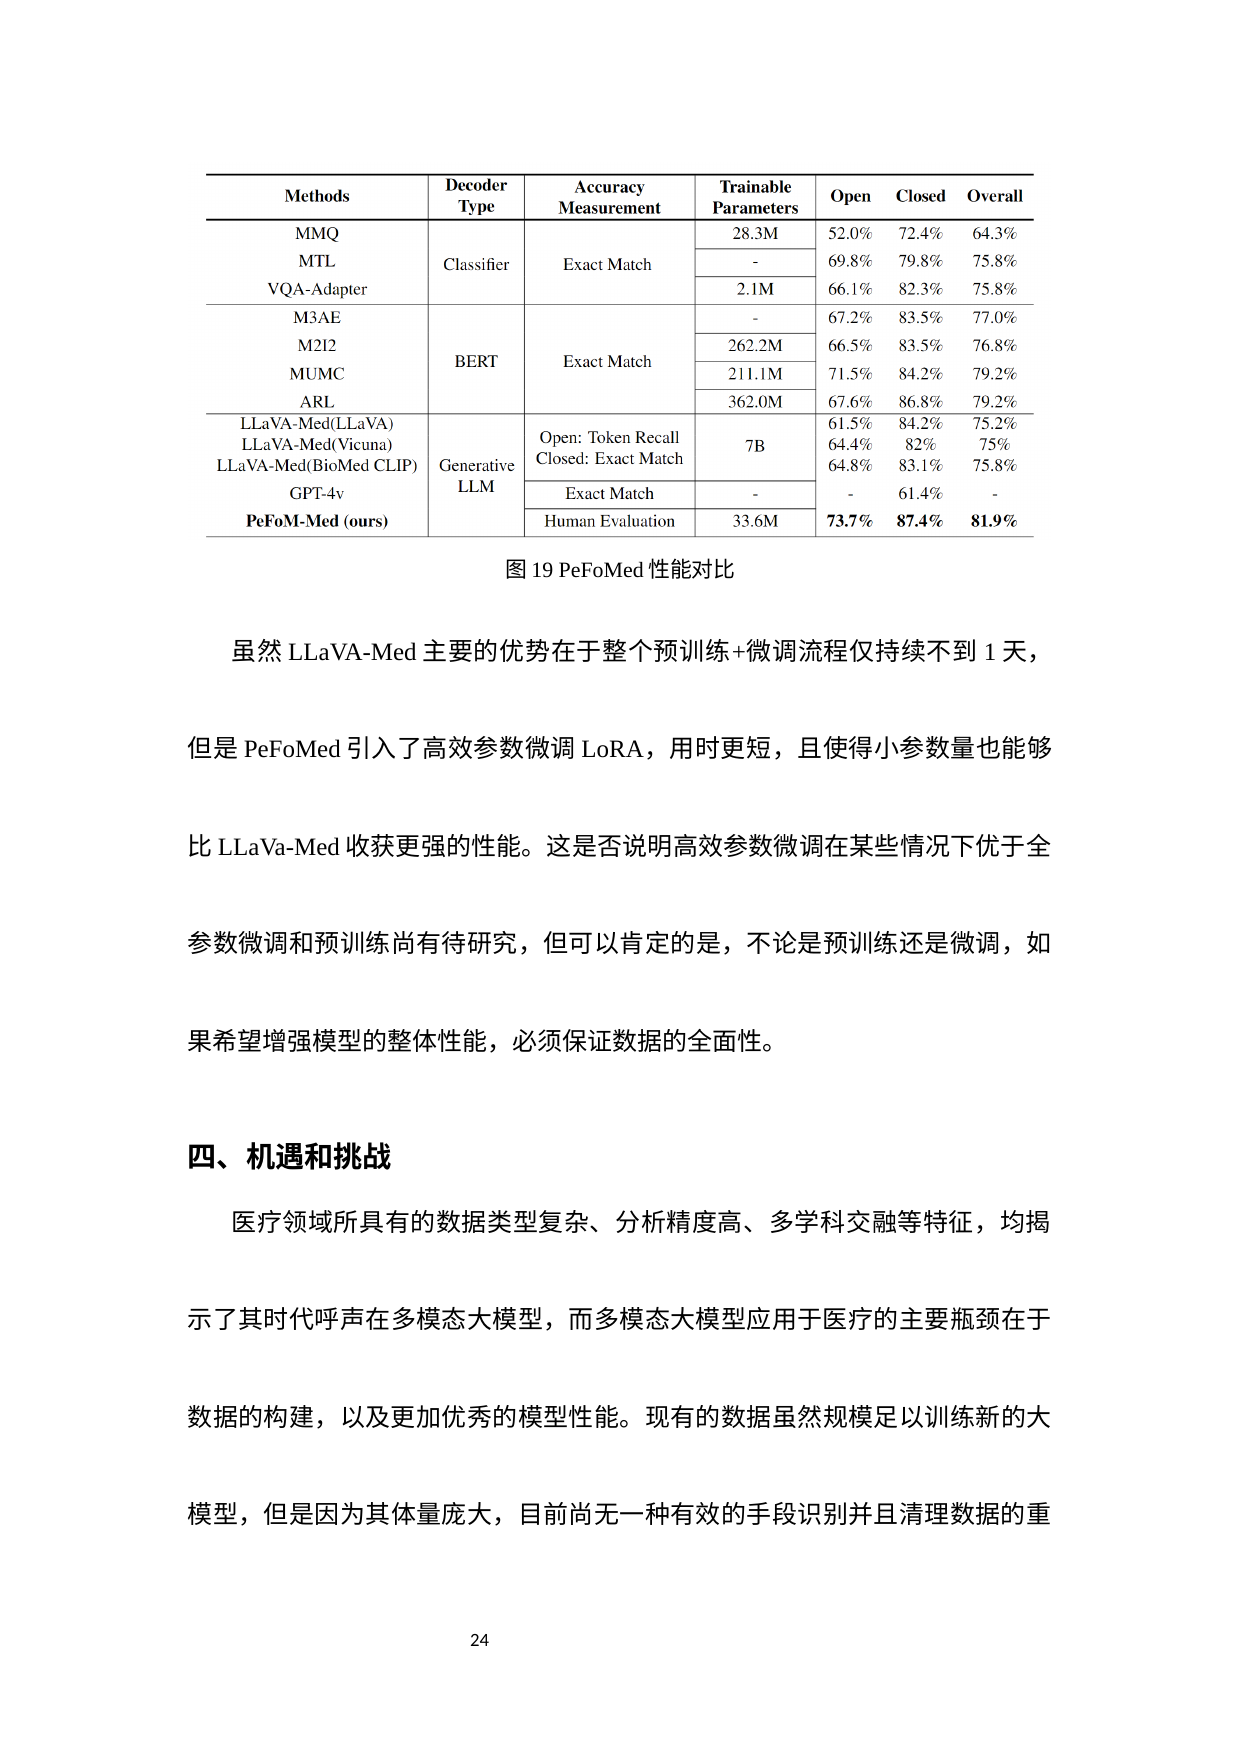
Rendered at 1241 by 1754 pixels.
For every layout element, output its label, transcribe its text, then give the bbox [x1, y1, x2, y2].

text 四、机遇和挑战 [187, 1123, 1053, 1188]
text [187, 1188, 1053, 1545]
picture [187, 162, 1052, 540]
text 图19 PeFoMed性能对比 [187, 552, 1053, 584]
text 虽然LLaVA-Med主要的优势在于整个预训练+微调流程仅持续不到1天，但是PeFoMed引入了高效参数微调LoRA，用时更短，且使得小参数量也能够比LLaVa-Med收获更强的性能。这是否说明高效参数微调在某些情况下优于全参数微调和预训练尚有待研究，但可以肯定的是，不论是预训练还是微调，如果希望增强模型的整体性能，必须保证数据的全面性。 [187, 617, 1053, 1072]
